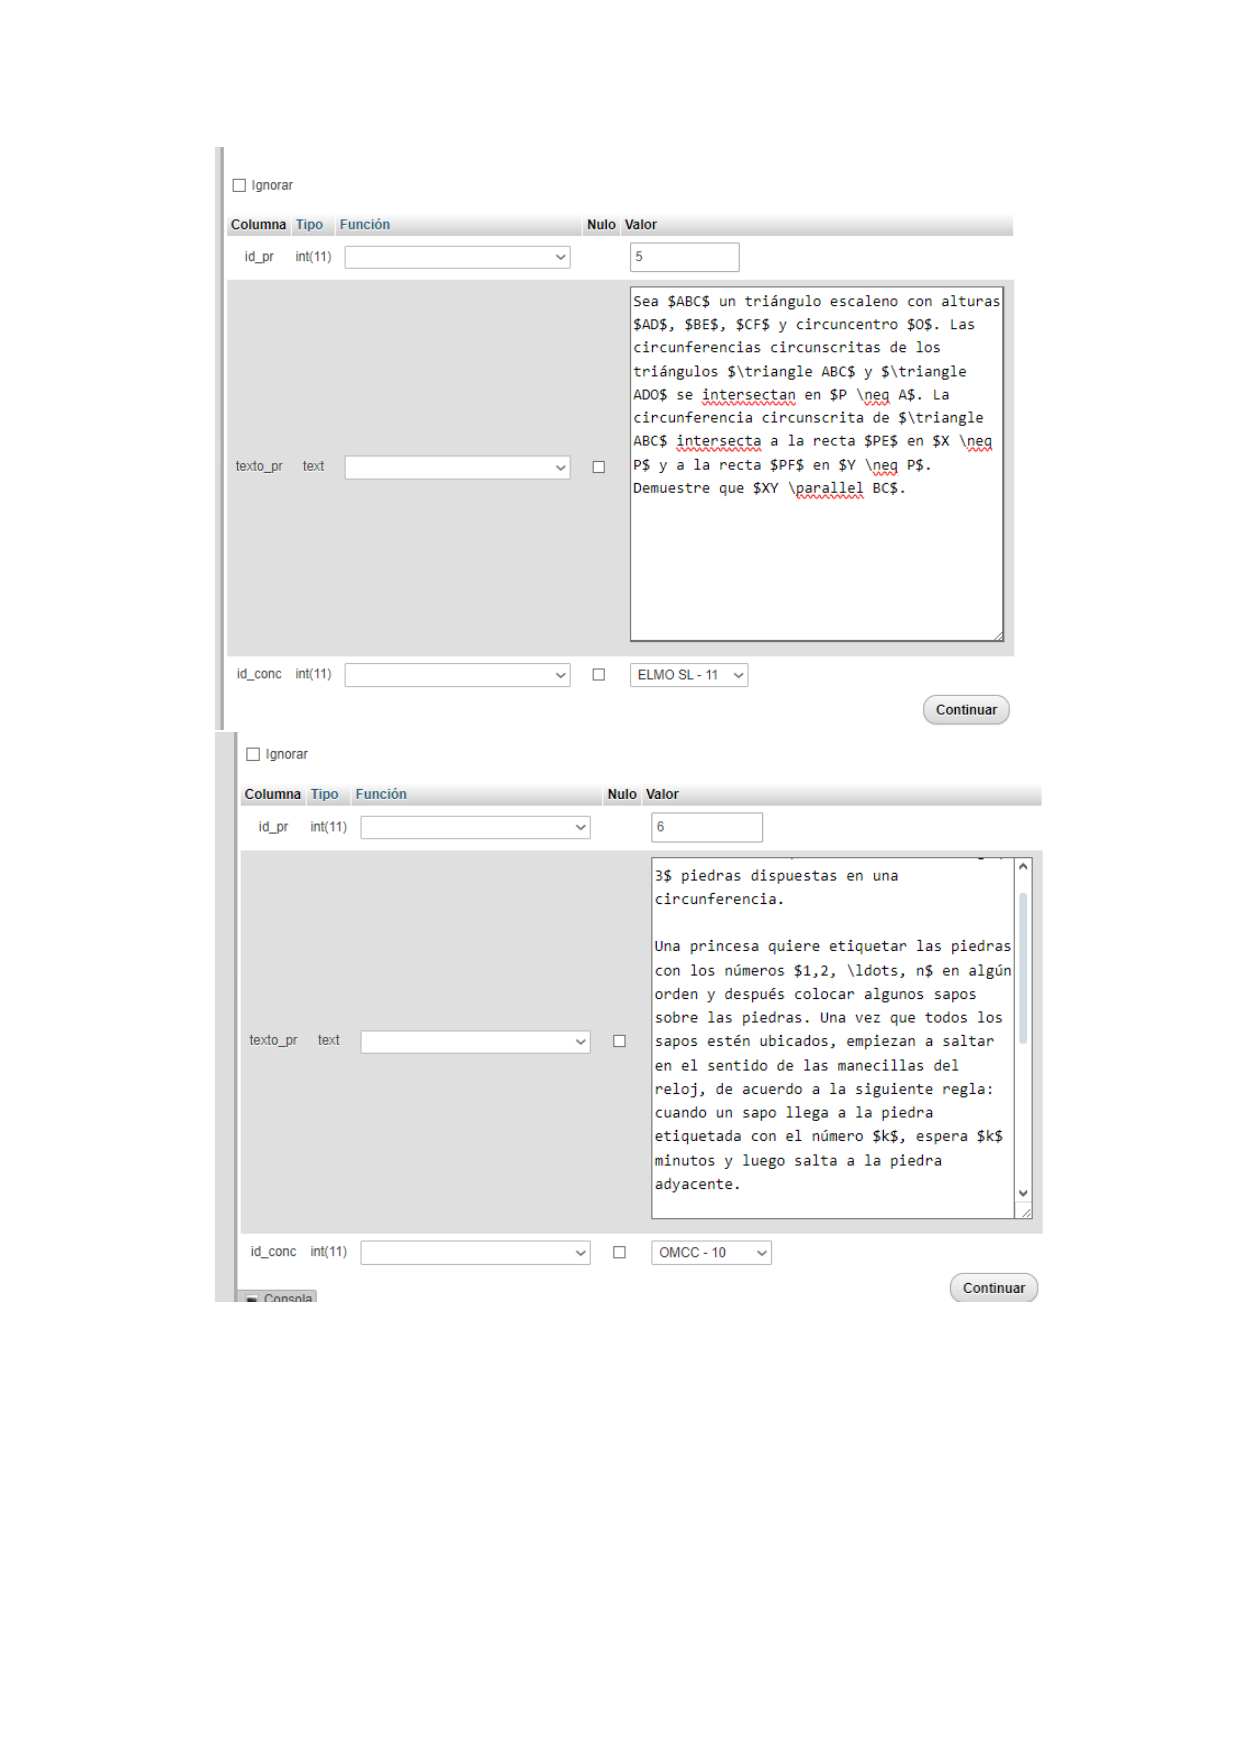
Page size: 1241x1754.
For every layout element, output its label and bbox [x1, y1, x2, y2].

picture [214, 147, 1101, 730]
picture [214, 732, 1101, 1302]
